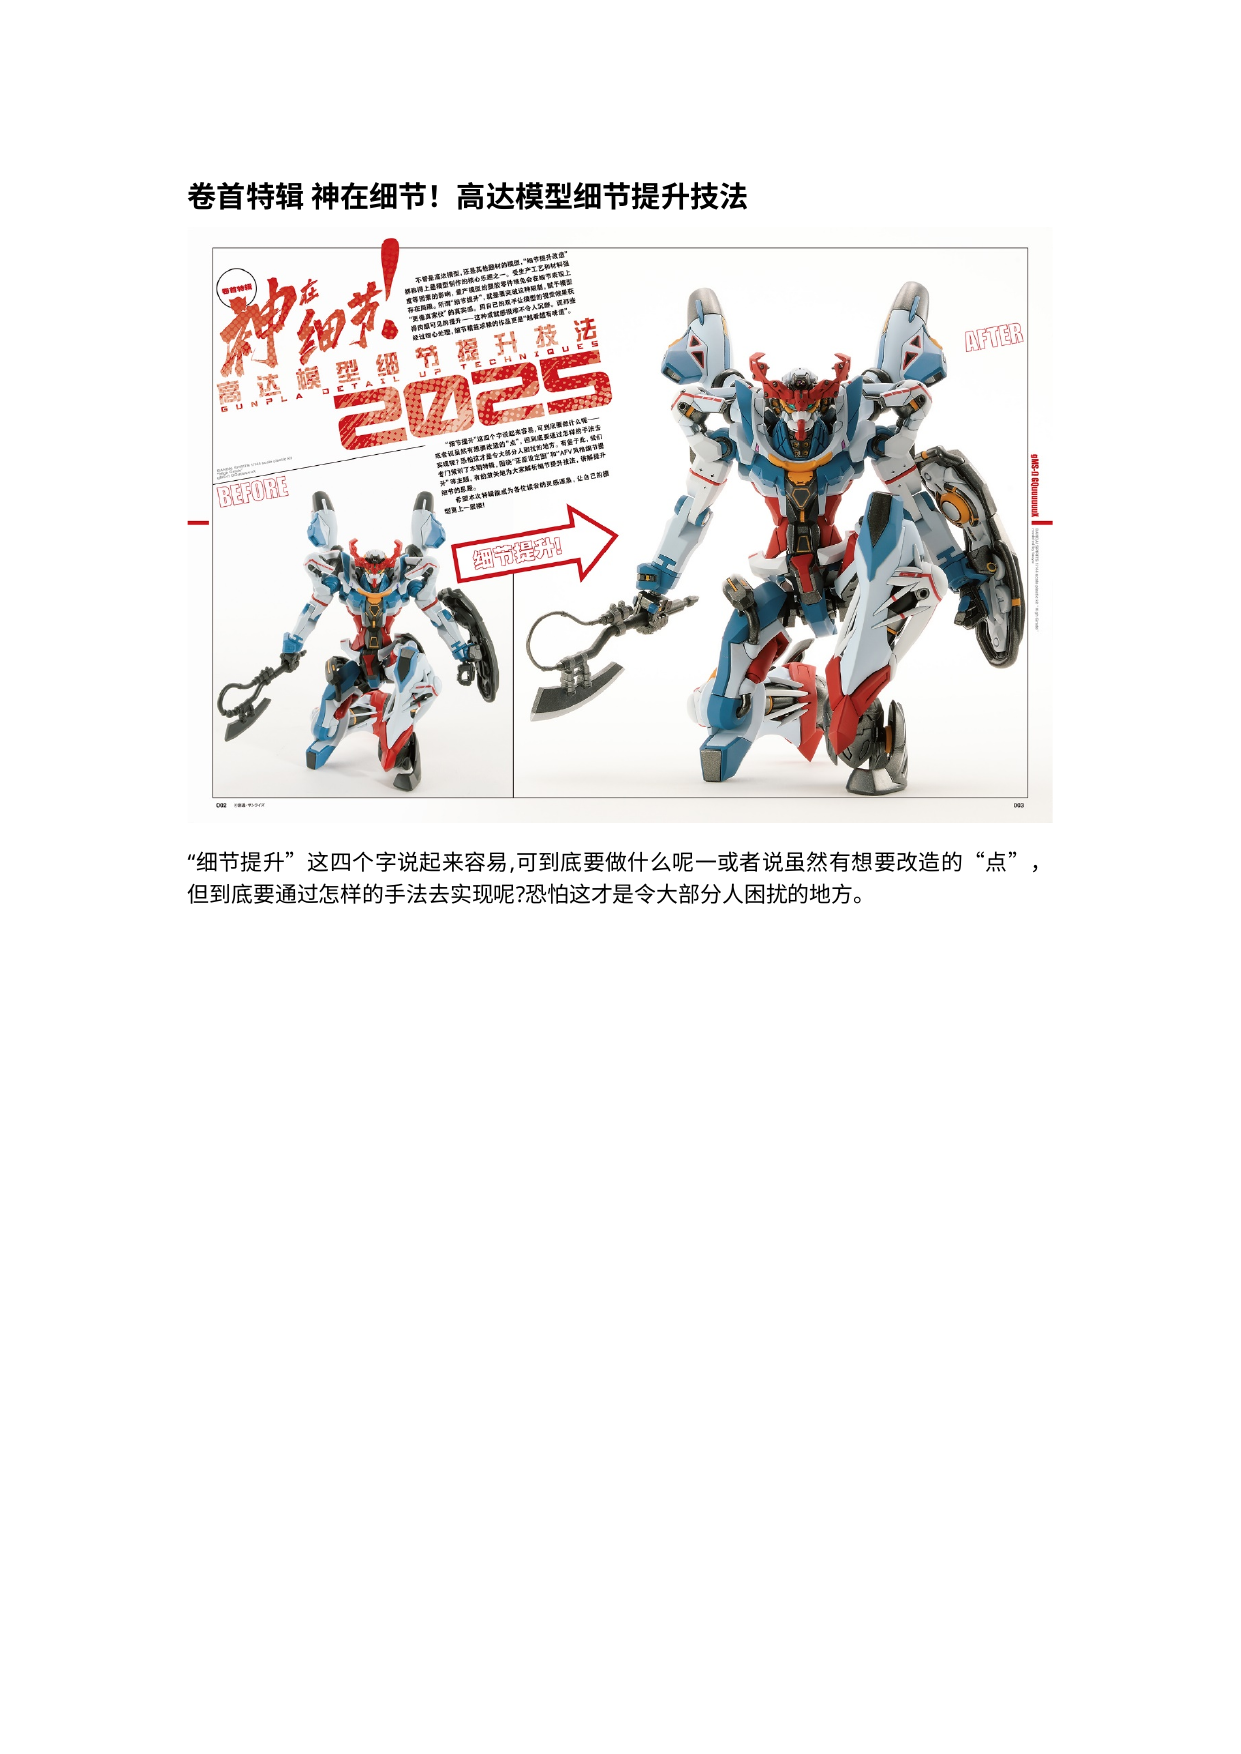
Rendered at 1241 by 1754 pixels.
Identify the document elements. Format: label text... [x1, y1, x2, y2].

text “细节提升”这四个字说起来容易,可到底要做什么呢一或者说虽然有想要改造的“点”，但到底要通过怎样的手法去实现呢?恐怕这才是令大部分人困扰的地方。 [187, 823, 1053, 909]
picture [187, 227, 1053, 823]
text 卷首特辑 神在细节！高达模型细节提升技法 [187, 162, 1053, 227]
